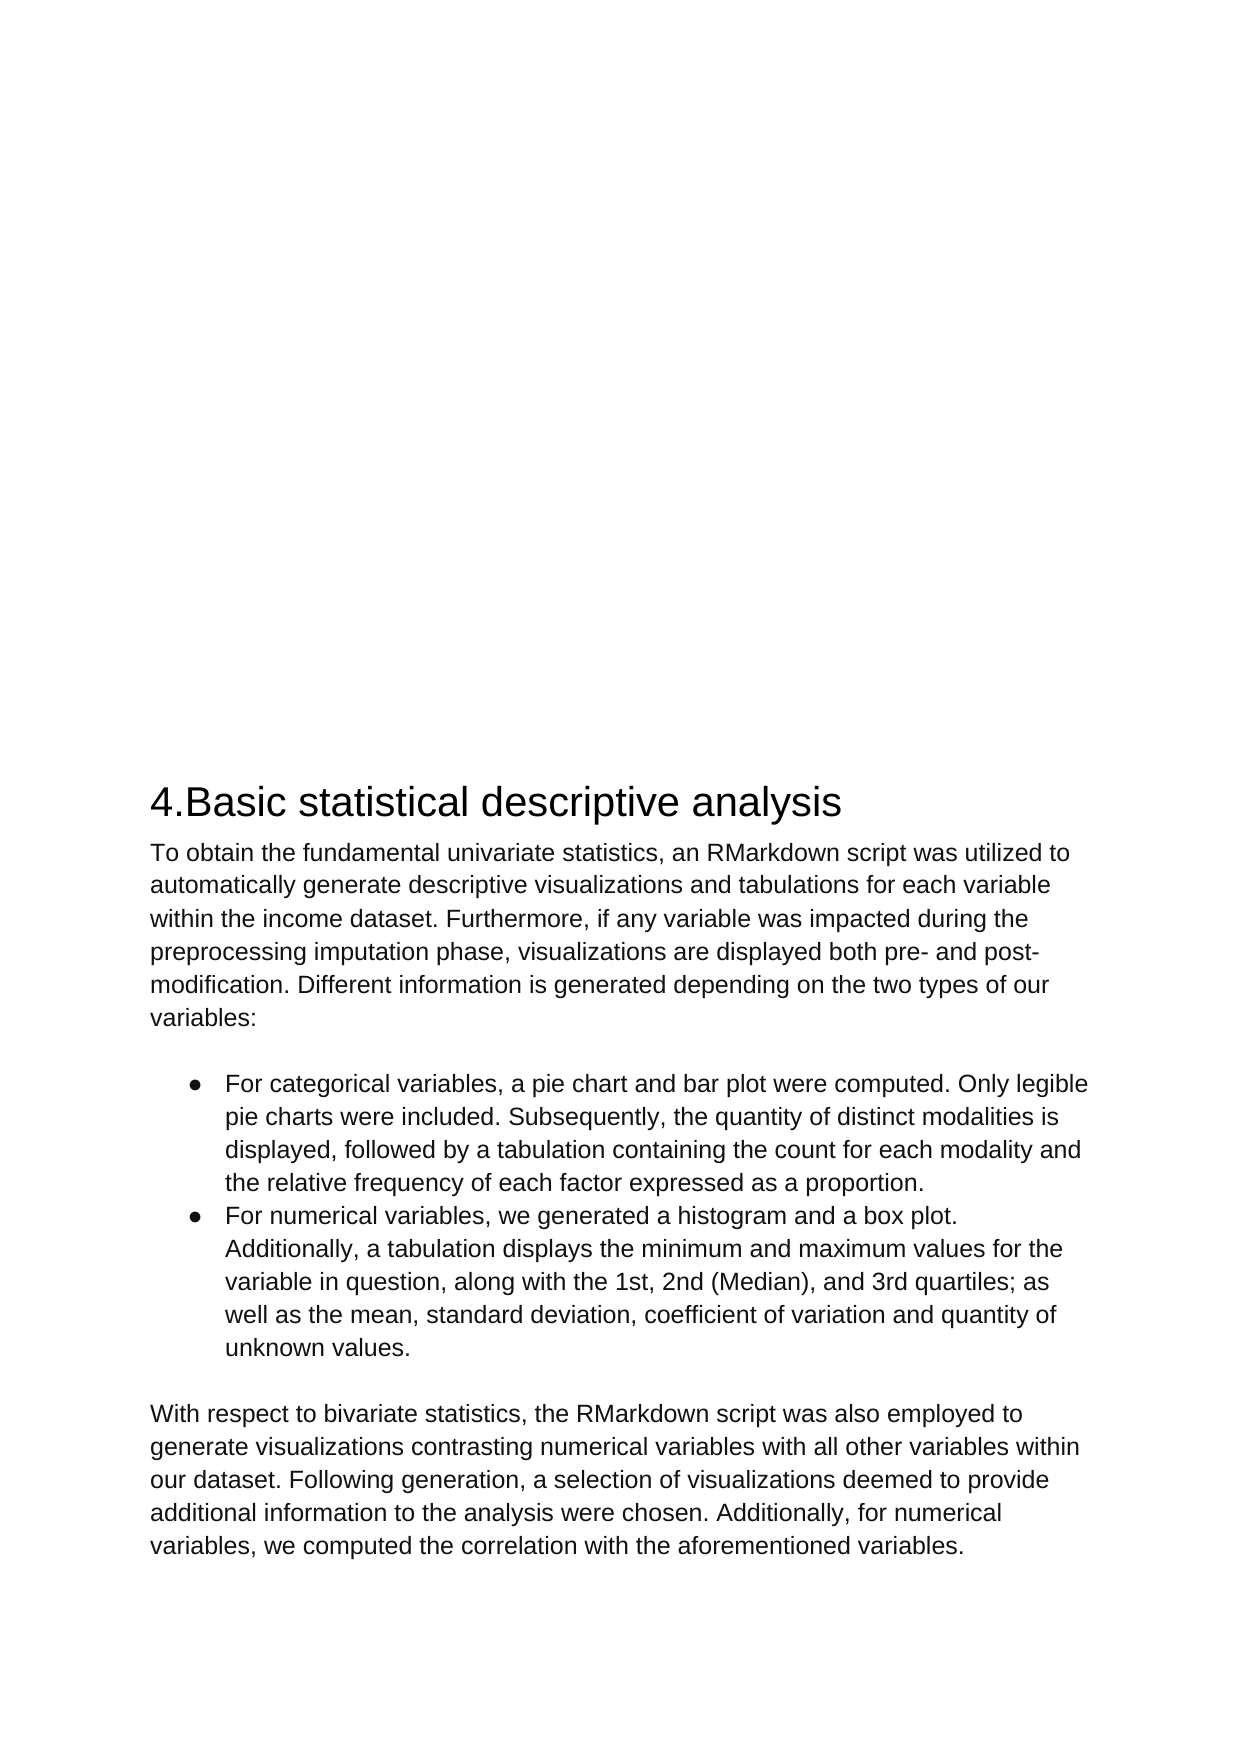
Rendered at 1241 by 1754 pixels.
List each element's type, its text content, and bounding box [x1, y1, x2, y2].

list For categorical variables, a pie chart and bar plot were computed. Only legible pie charts were included. Subsequently, the quantity of distinct modalities is displayed, followed by a tabulation containing the count for each modality and the relative frequency of each factor expressed as a proportion. [187, 1069, 1090, 1196]
text To obtain the fundamental univariate statistics, an RMarkdown script was utilized to automatically generate descriptive visualizations and tabulations for each variable within the income dataset. Furthermore, if any variable was impacted during the preprocessing imputation phase, visualizations are displayed both pre- and post-modification. Different information is generated depending on the two types of our variables: [150, 837, 1090, 1031]
text With respect to bivariate statistics, the RMarkdown script was also employed to generate visualizations contrasting numerical variables with all other variables within our dataset. Following generation, a selection of visualizations deemed to provide additional information to the analysis were chosen. Additionally, for numerical variables, we computed the correlation with the aforementioned variables. [150, 1399, 1090, 1560]
list For numerical variables, we generated a histogram and a box plot. Additionally, a tabulation displays the minimum and maximum values for the variable in question, along with the 1st, 2nd (Median), and 3rd quartiles; as well as the mean, standard deviation, coefficient of variation and quantity of unknown values. [187, 1201, 1090, 1362]
subtitle 4.Basic statistical descriptive analysis [150, 777, 1090, 825]
